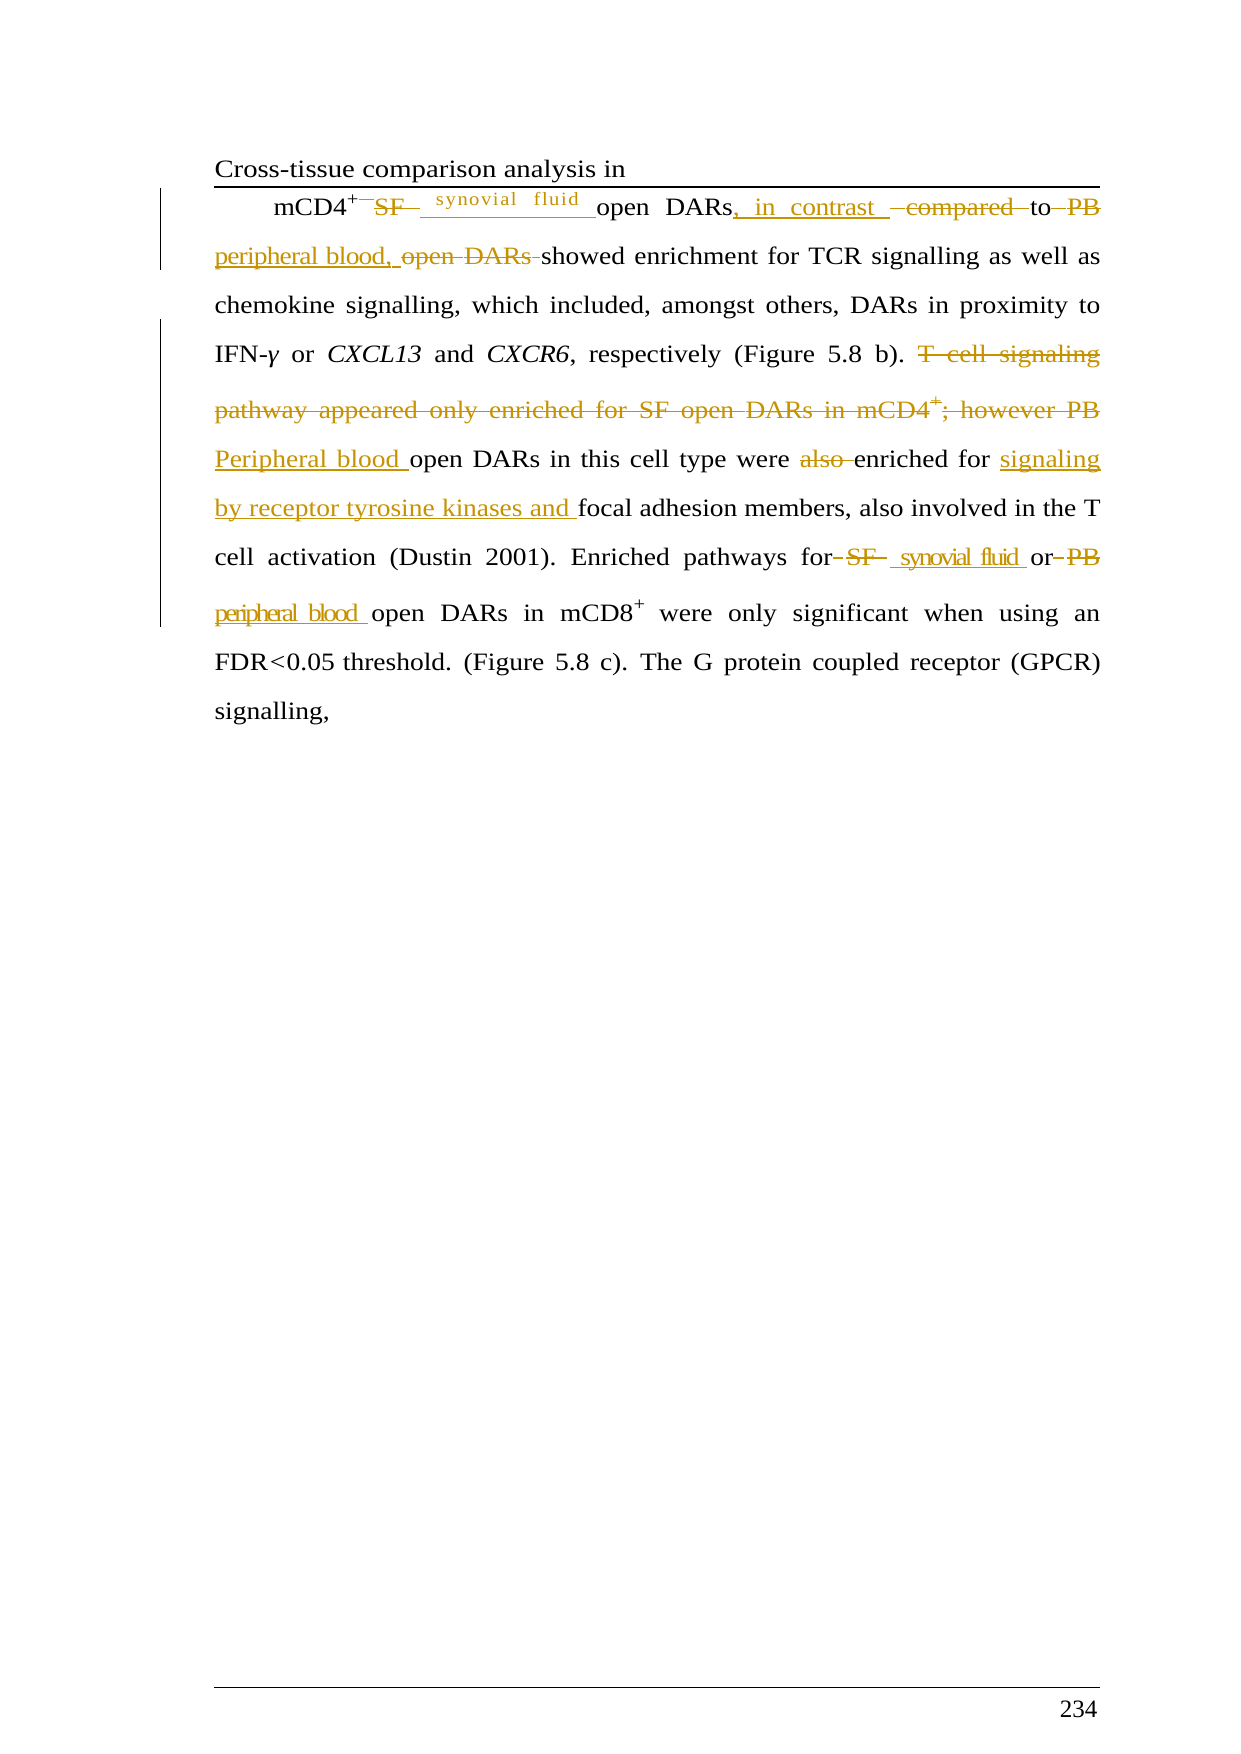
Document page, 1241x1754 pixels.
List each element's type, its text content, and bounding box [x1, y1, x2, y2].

text mCD4+open DARstoshowed enrichment for TCR signalling as well as chemokine signalling, which included, amongst others, DARs in proximity to IFN-γ or CXCL13 and CXCR6, respectively (Figure 5.8 b). open DARs in this cell type were enriched for focal adhesion members, also involved in the T cell activation (Dustin 2001). Enriched pathways fororopen DARs in mCD8+ were only significant when using an FDR<0.05 threshold. (Figure 5.8 c). The G protein coupled receptor (GPCR) signalling, [214, 187, 1101, 724]
